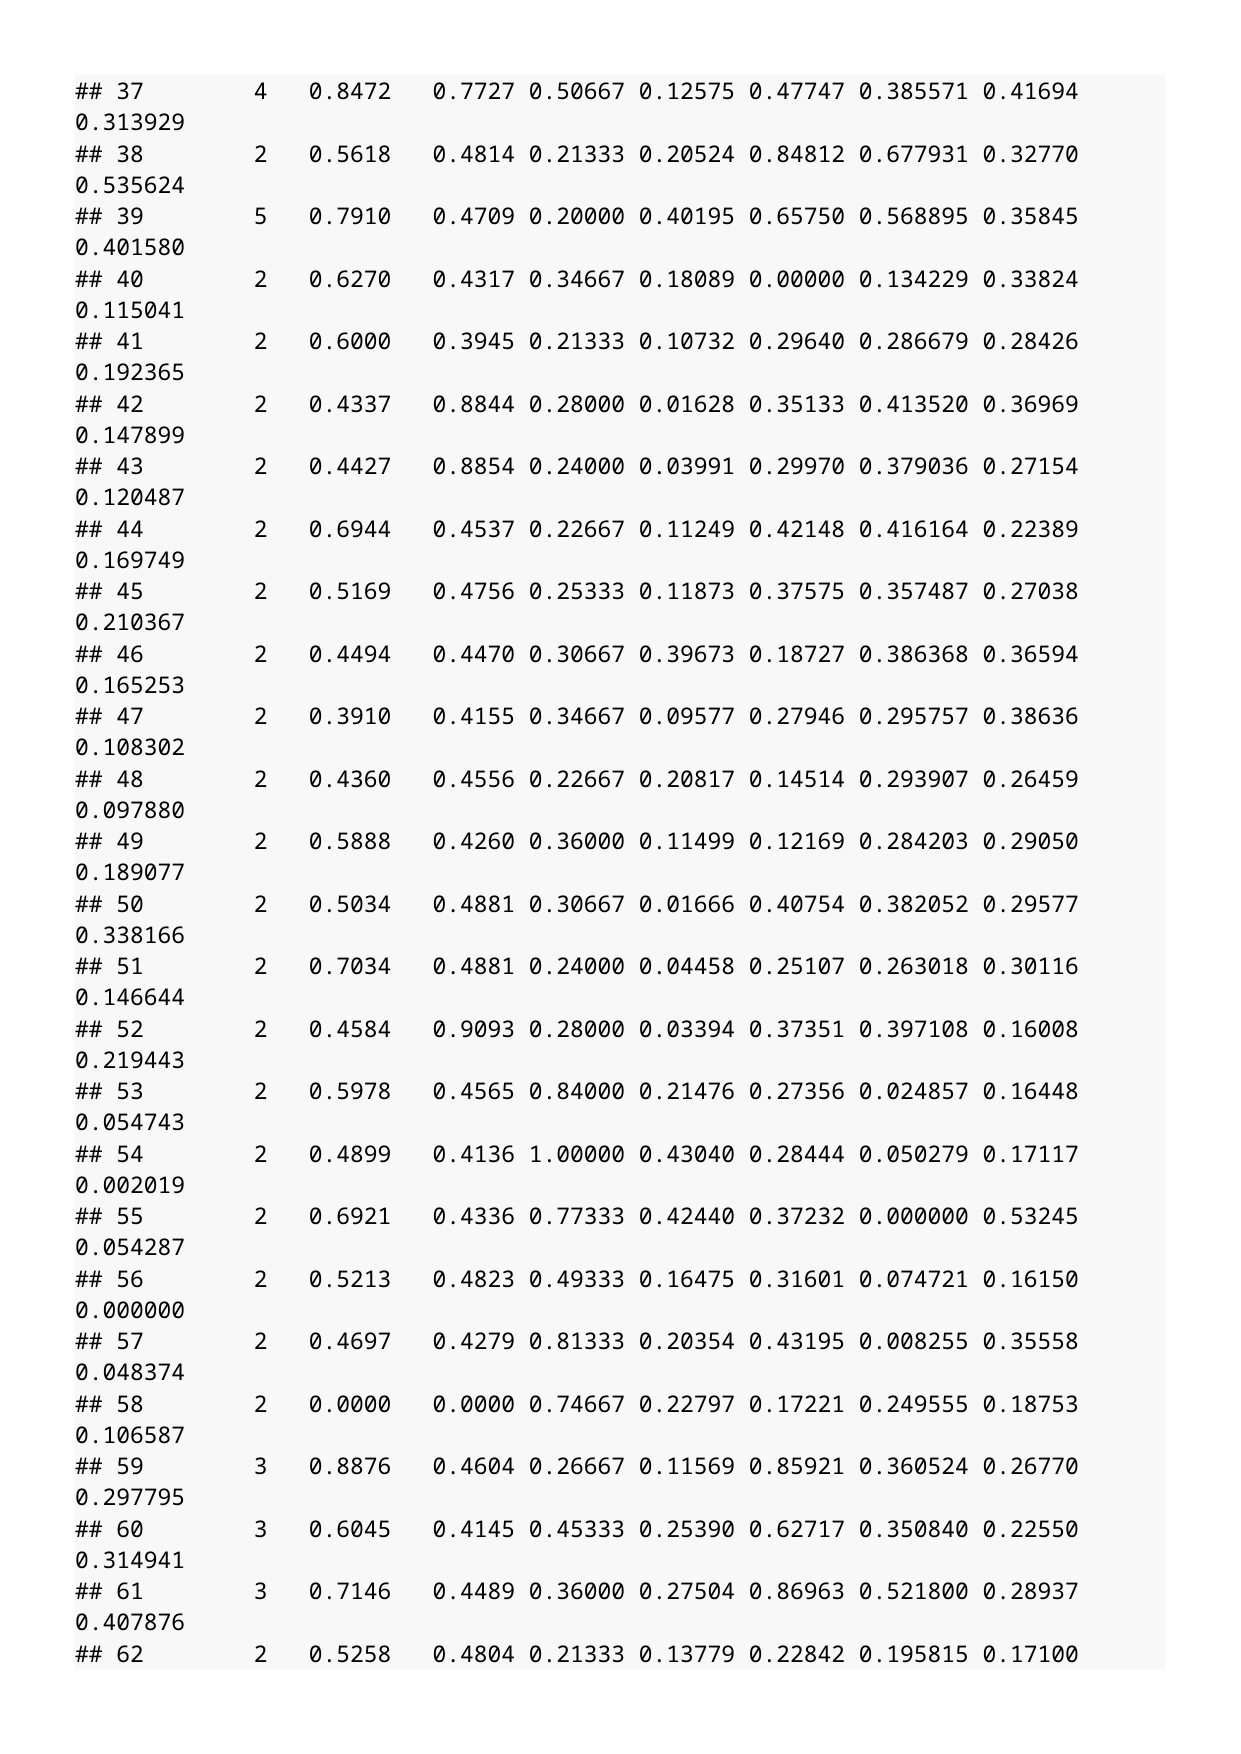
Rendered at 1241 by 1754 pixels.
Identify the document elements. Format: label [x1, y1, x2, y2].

text [75, 75, 1165, 1669]
